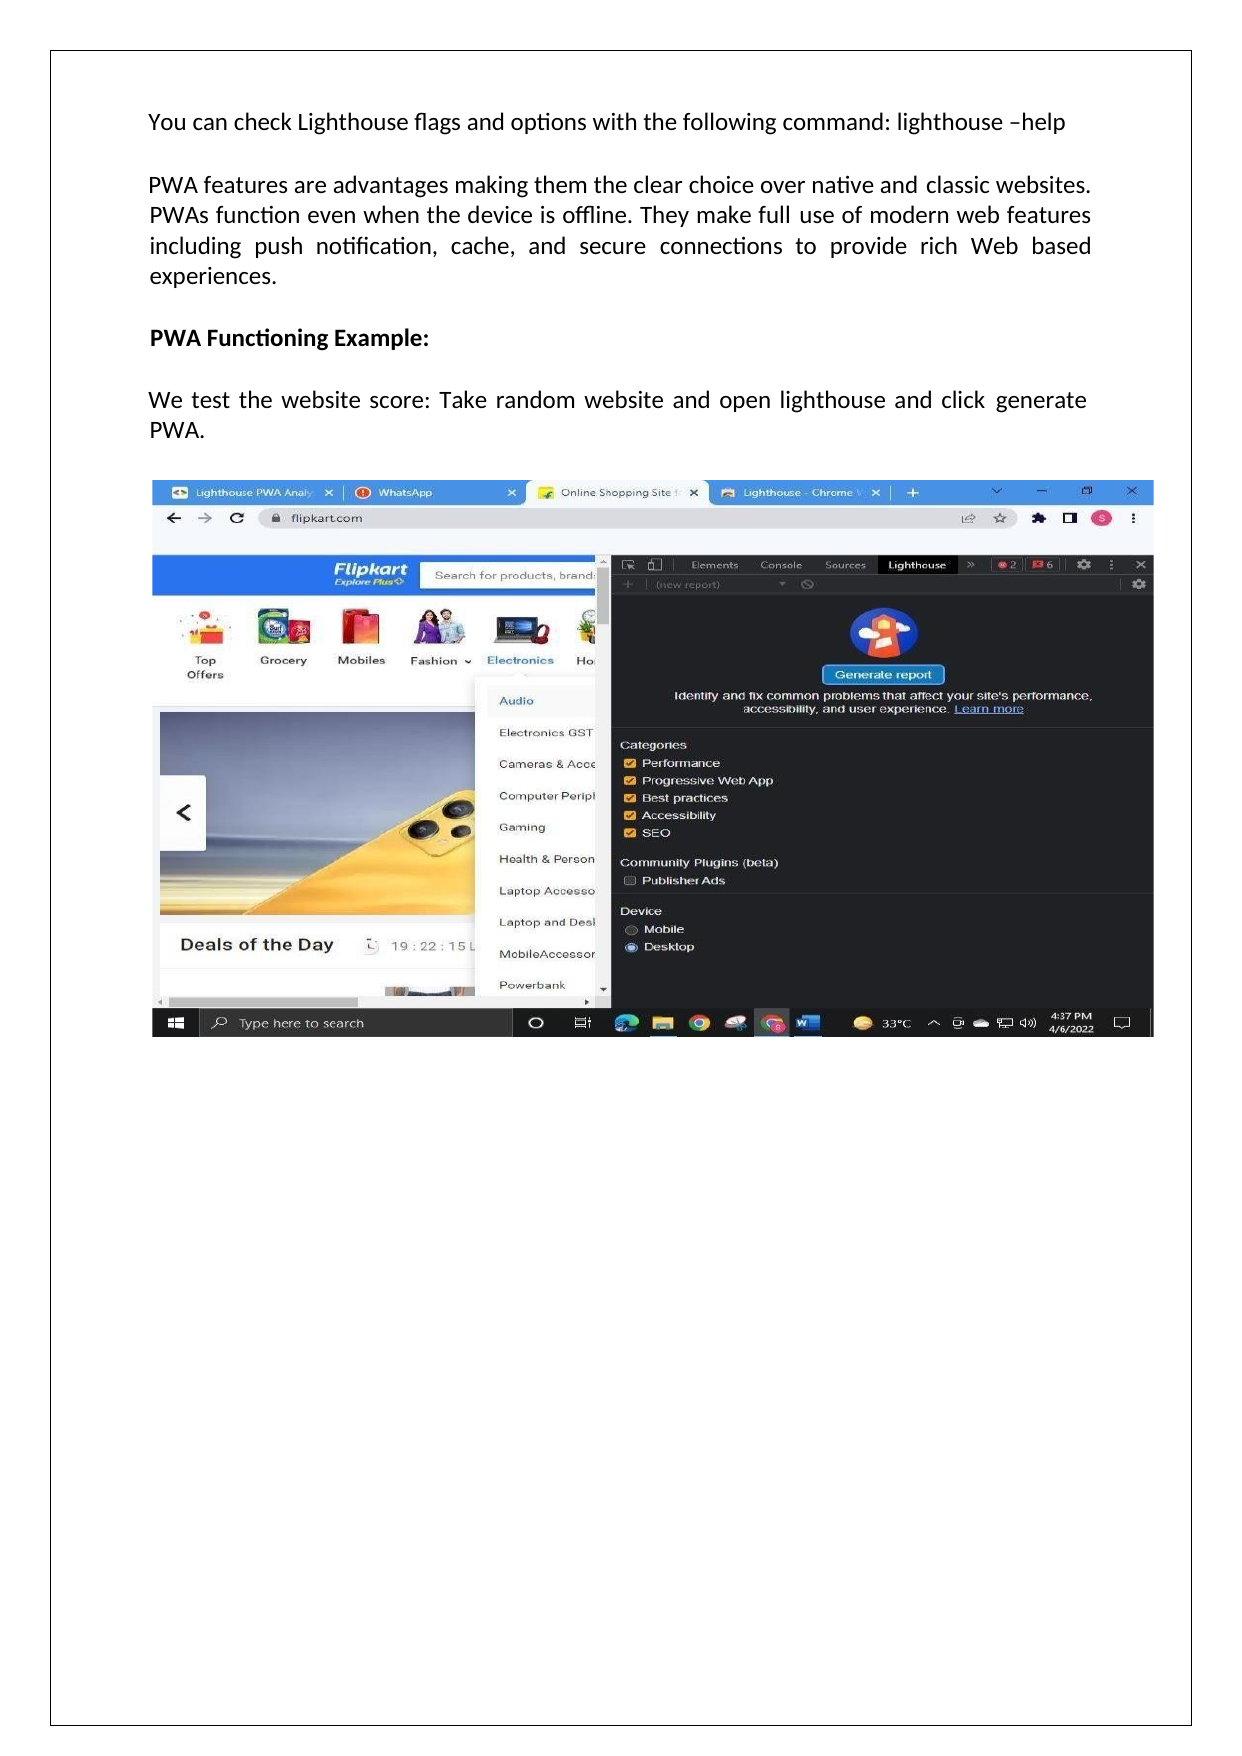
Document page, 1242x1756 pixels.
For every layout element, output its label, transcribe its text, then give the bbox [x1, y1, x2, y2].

subtitle PWA Functioning Example: [150, 323, 1191, 353]
picture [152, 480, 1154, 1037]
text PWA features are advantages making them the clear choice over native and classic websites. PWAs function even when the device is offline. They make full use of modern web features including push notification, cache, and secure connections to provide rich Web based experiences. [148, 169, 1092, 291]
text We test the website score: Take random website and open lighthouse and click generate PWA. [148, 384, 1087, 445]
text You can check Lighthouse flags and options with the following command: lighthouse –help [148, 106, 1092, 137]
